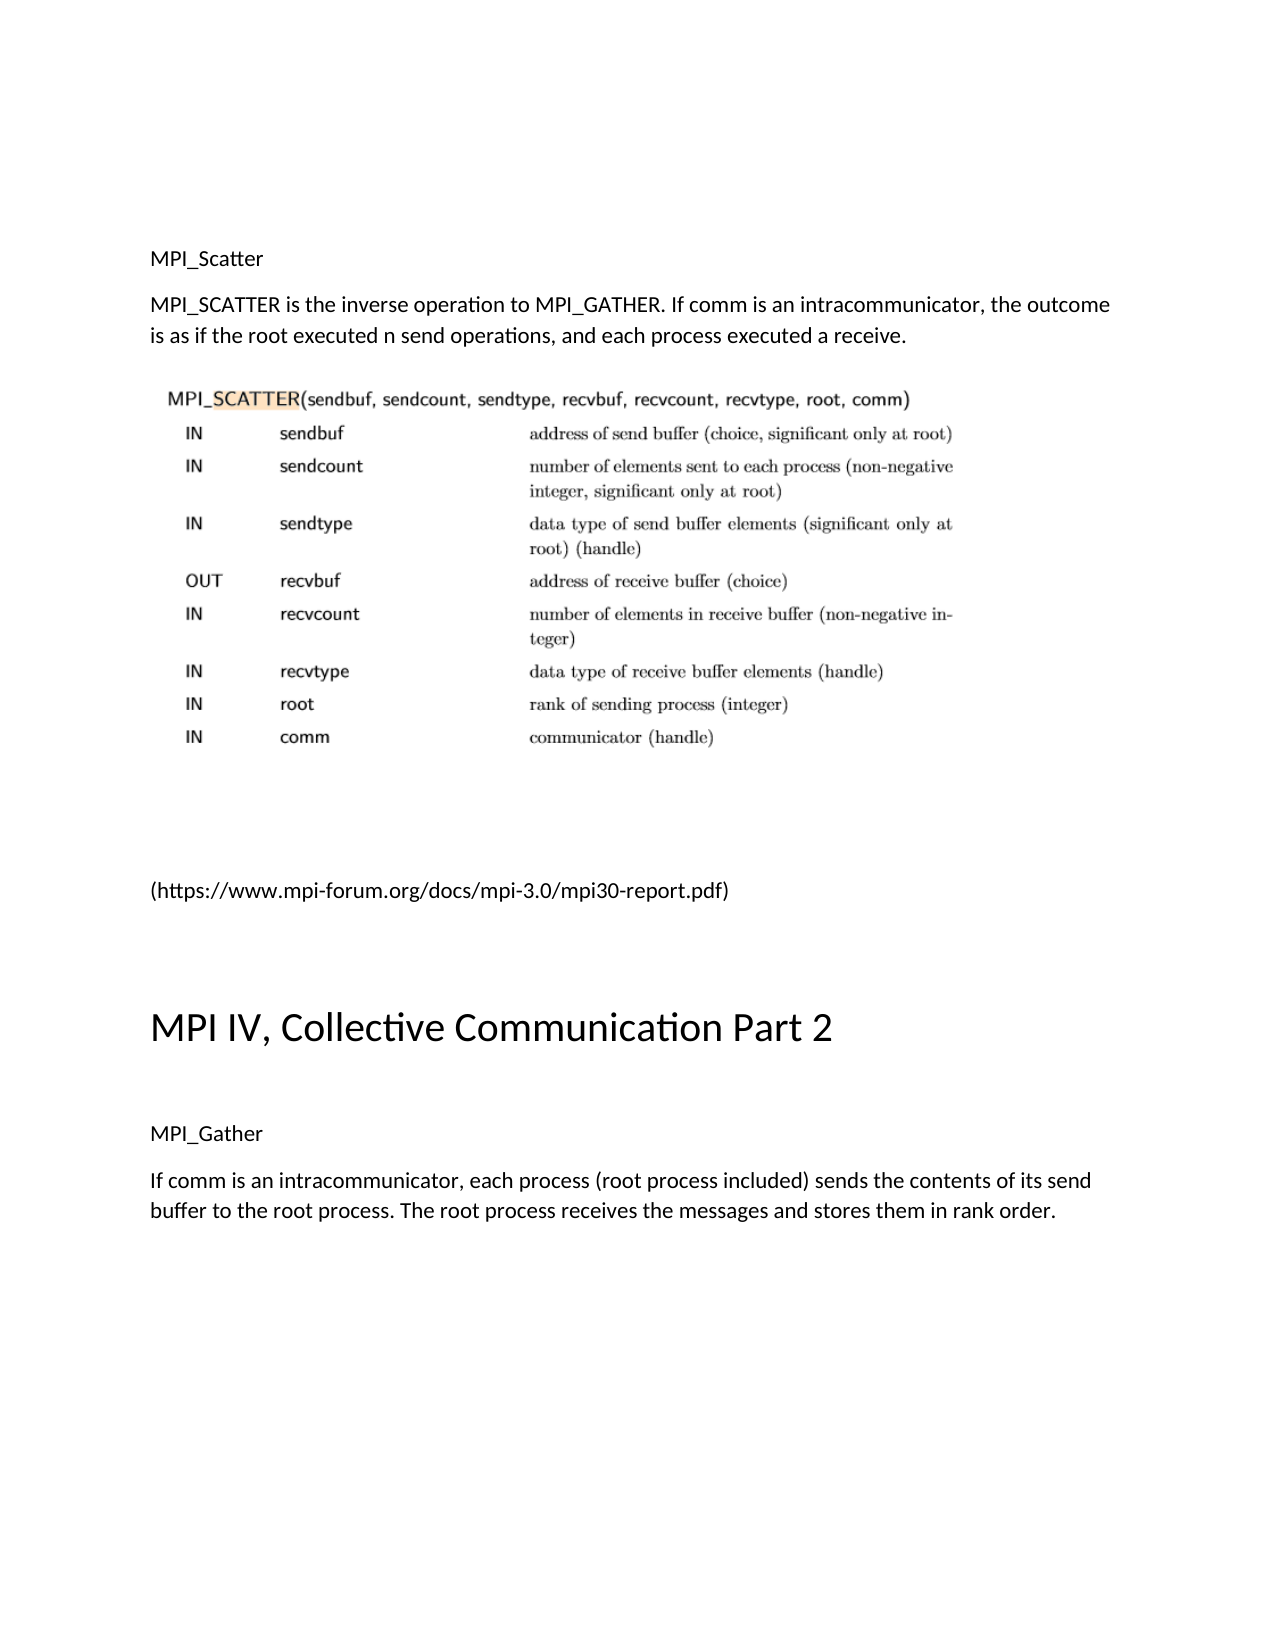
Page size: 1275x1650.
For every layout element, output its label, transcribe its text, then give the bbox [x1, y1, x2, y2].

text (https://www.mpi-forum.org/docs/mpi-3.0/mpi30-report.pdf) [150, 877, 1125, 935]
picture [150, 367, 973, 764]
text MPI_Gather [150, 1119, 1125, 1147]
text MPI_Scatter [150, 244, 1125, 272]
text If comm is an intracommunicator, each process (root process included) sends the contents of its send buﬀer to the root process. The root process receives the messages and stores them in rank order. [150, 1166, 1125, 1224]
text MPI IV, Collective Communication Part 2 [150, 1001, 1125, 1051]
text MPI_SCATTER is the inverse operation to MPI_GATHER. If comm is an intracommunicator, the outcome is as if the root executed n send operations, and each process executed a receive. [150, 291, 1125, 349]
